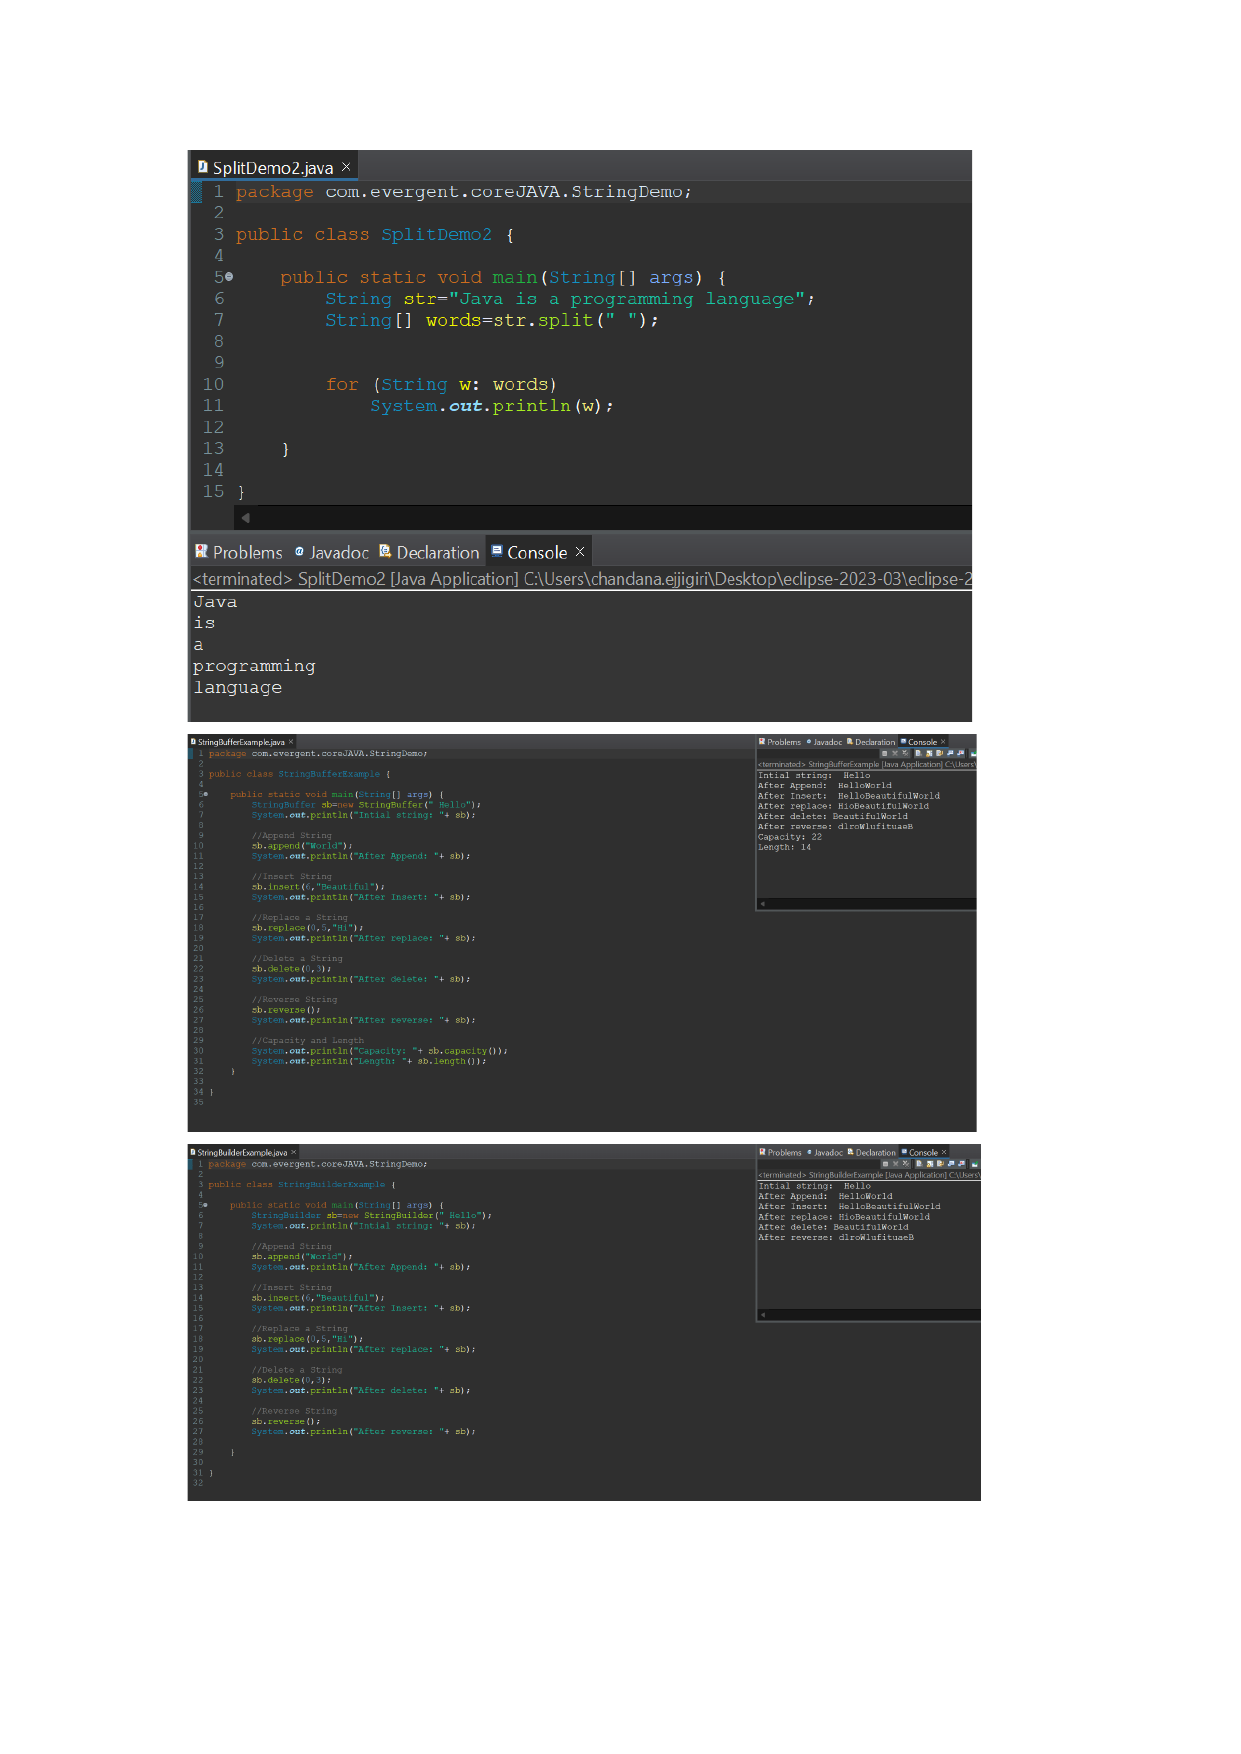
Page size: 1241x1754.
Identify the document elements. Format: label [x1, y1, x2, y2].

picture [187, 734, 977, 1132]
picture [187, 150, 973, 722]
picture [187, 1144, 981, 1501]
